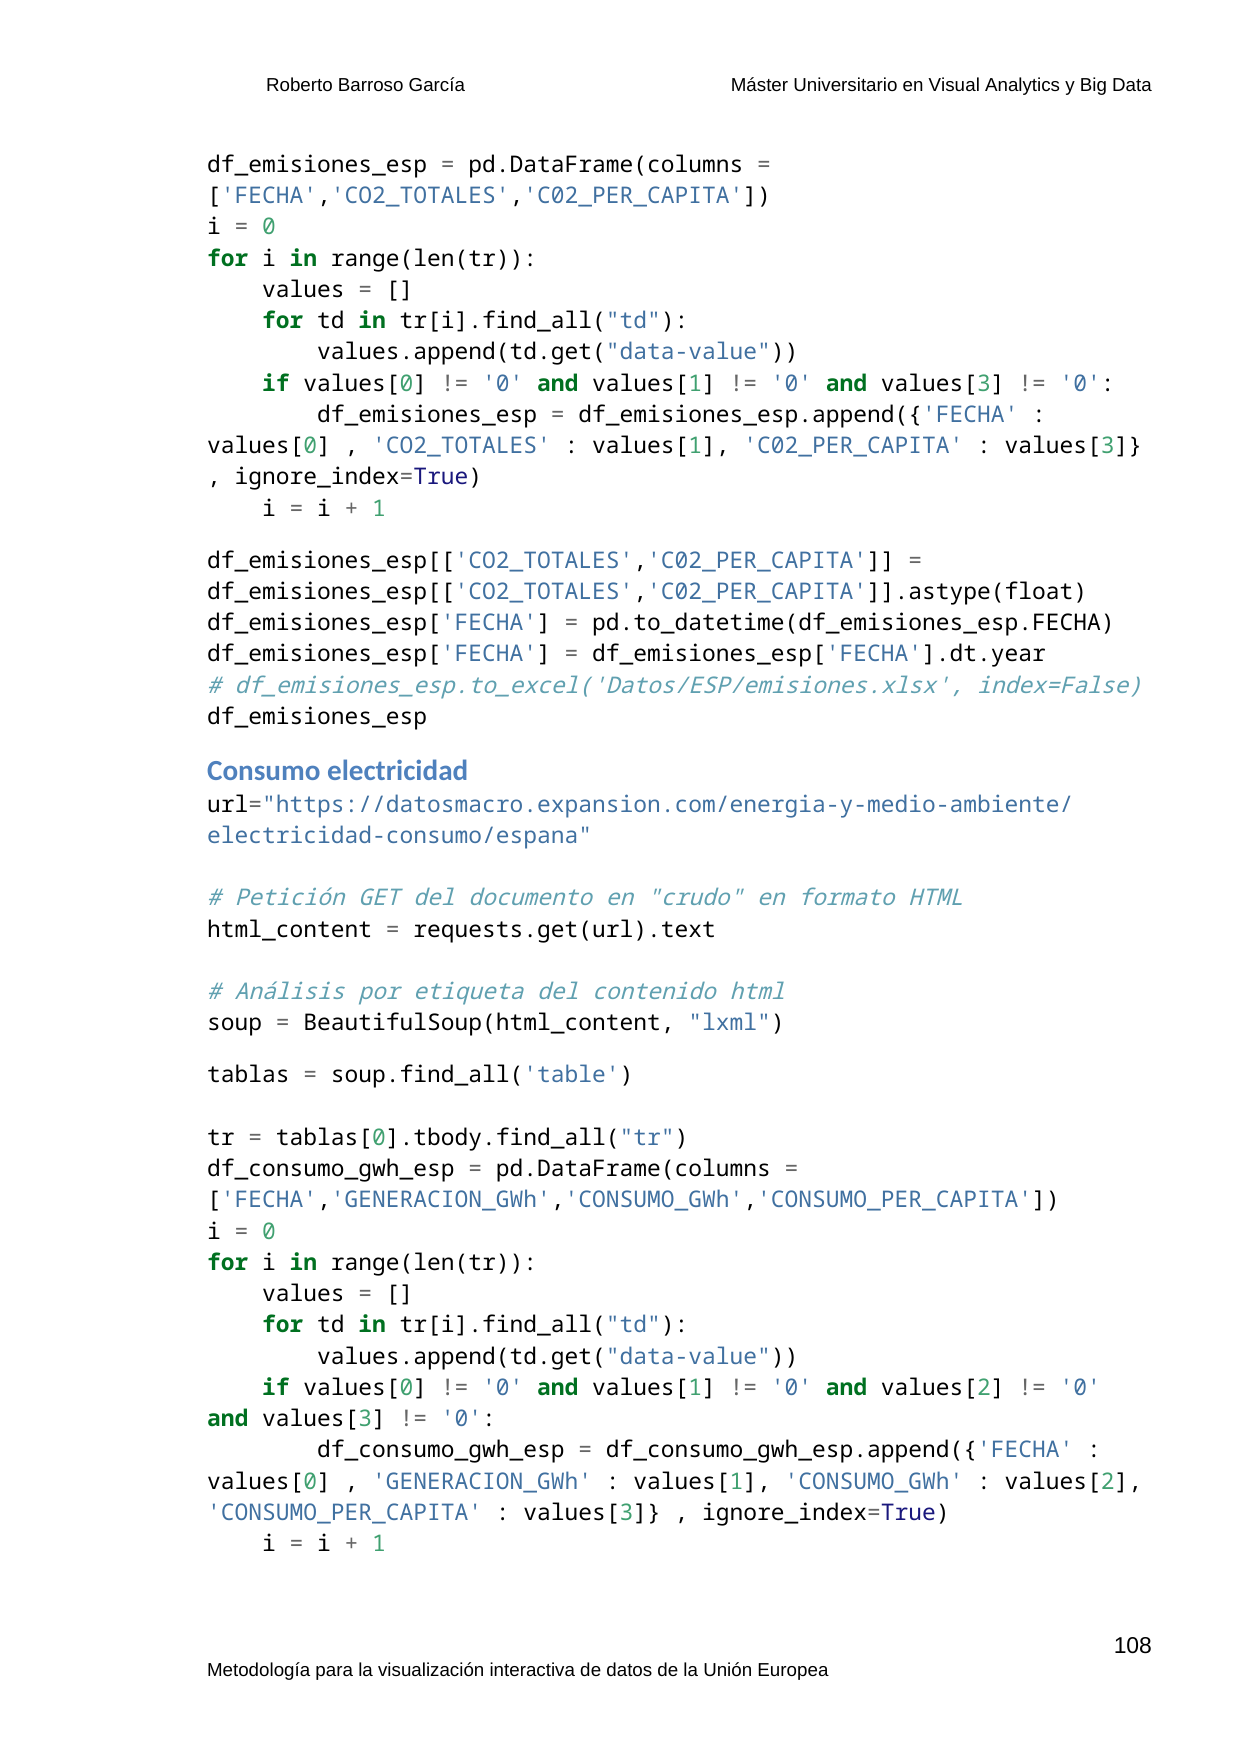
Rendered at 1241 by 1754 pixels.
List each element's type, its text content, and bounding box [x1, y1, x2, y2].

text url="https://datosmacro.expansion.com/energia-y-medio-ambiente/electricidad-consumo/espana" # Petición GET del documento en "crudo" en formato HTML html_content = requests.get(url).text # Análisis por etiqueta del contenido html soup = BeautifulSoup(html_content, "lxml") [207, 787, 1152, 1037]
text tablas = soup.find_all('table') tr = tablas[0].tbody.find_all("tr") df_consumo_gwh_esp = pd.DataFrame(columns = ['FECHA','GENERACION_GWh','CONSUMO_GWh','CONSUMO_PER_CAPITA']) i = 0 for i in range(len(tr)): values = [] for td in tr[i].find_all("td"): values.append(td.get("data-value")) if values[0] != '0' and values[1] != '0' and values[2] != '0' and values[3] != '0': df_consumo_gwh_esp = df_consumo_gwh_esp.append({'FECHA' : values[0] , 'GENERACION_GWh' : values[1], 'CONSUMO_GWh' : values[2], 'CONSUMO_PER_CAPITA' : values[3]} , ignore_index=True) i = i + 1 [207, 1058, 1152, 1558]
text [207, 148, 1152, 523]
text df_emisiones_esp[['CO2_TOTALES','C02_PER_CAPITA']] = df_emisiones_esp[['CO2_TOTALES','C02_PER_CAPITA']].astype(float) df_emisiones_esp['FECHA'] = pd.to_datetime(df_emisiones_esp.FECHA) df_emisiones_esp['FECHA'] = df_emisiones_esp['FECHA'].dt.year # df_emisiones_esp.to_excel('Datos/ESP/emisiones.xlsx', index=False) df_emisiones_esp [207, 543, 1152, 731]
text Consumo electricidad [207, 752, 1152, 787]
